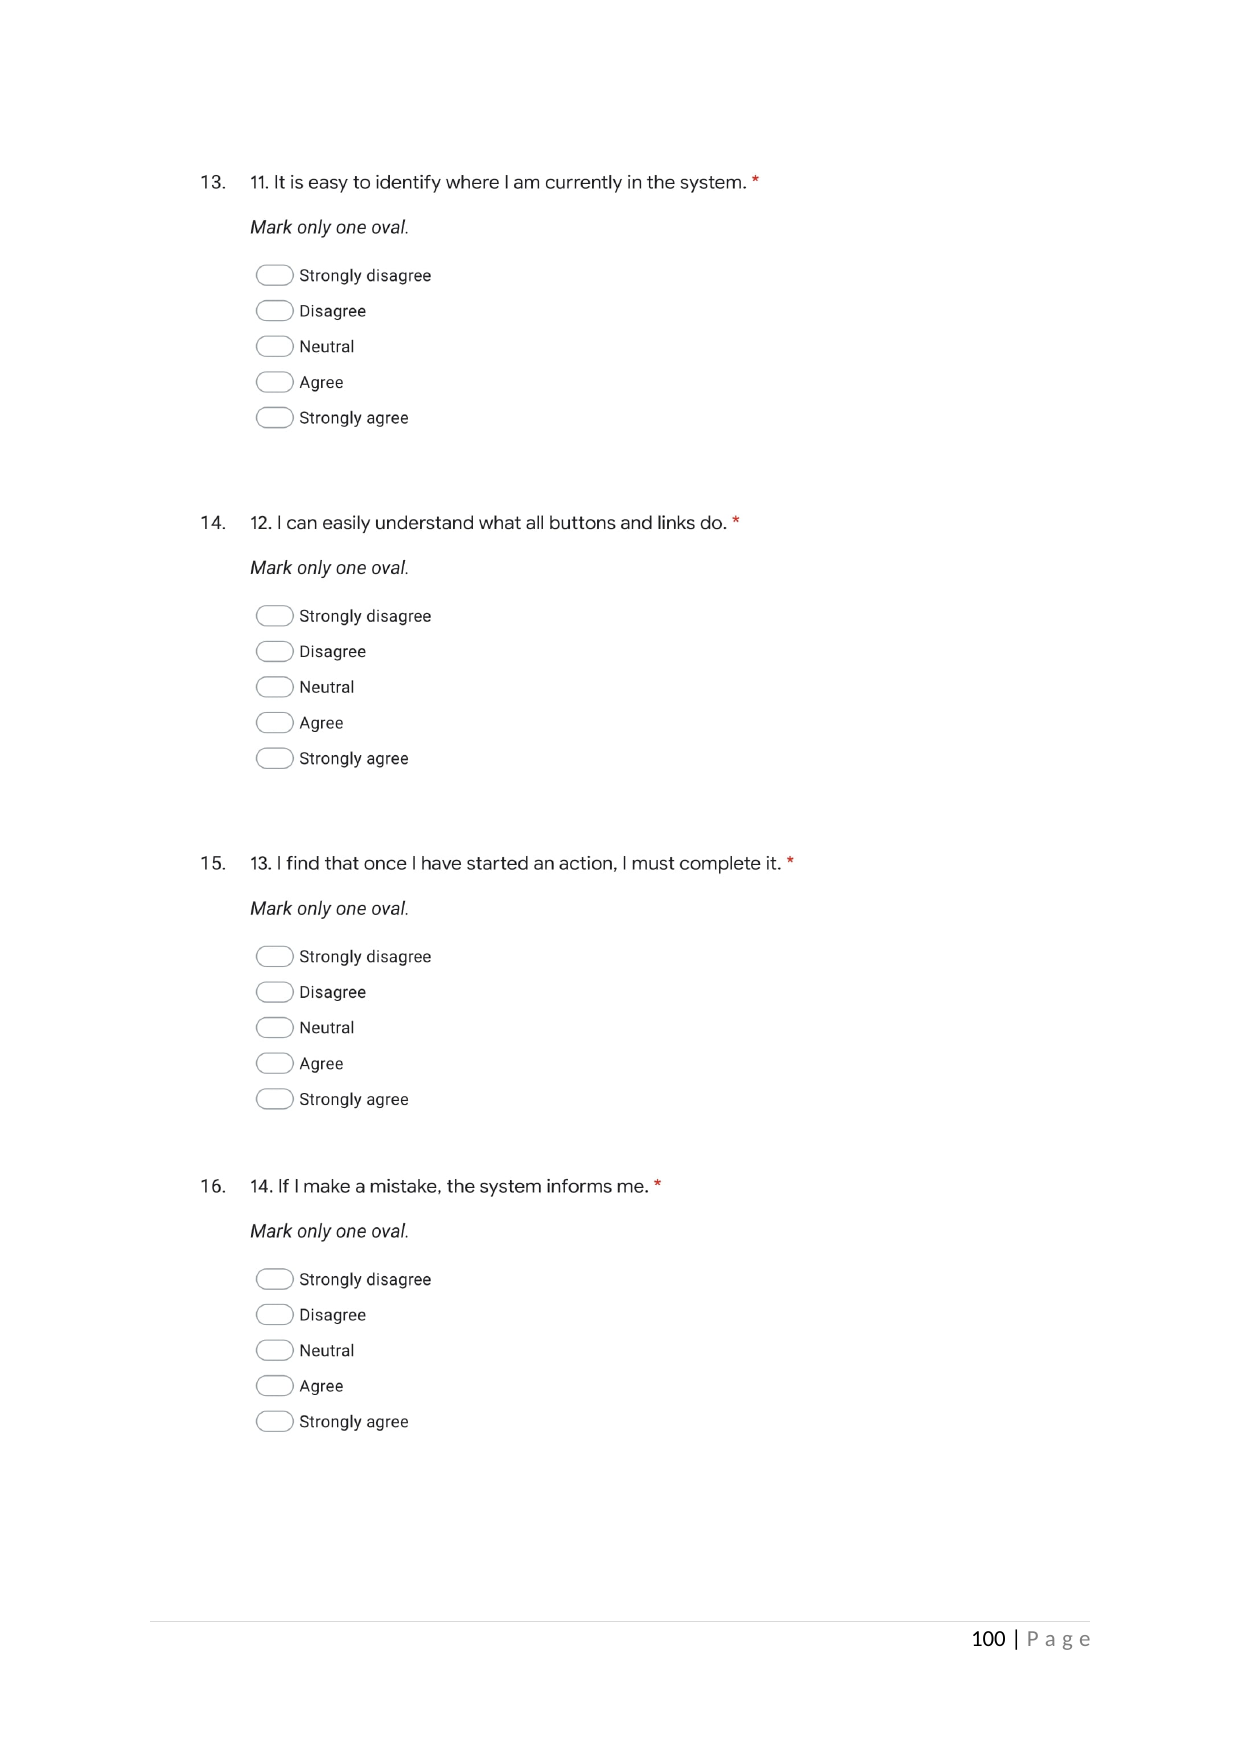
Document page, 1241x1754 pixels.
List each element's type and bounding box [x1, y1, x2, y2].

picture [150, 1153, 1091, 1449]
picture [150, 150, 1091, 1152]
